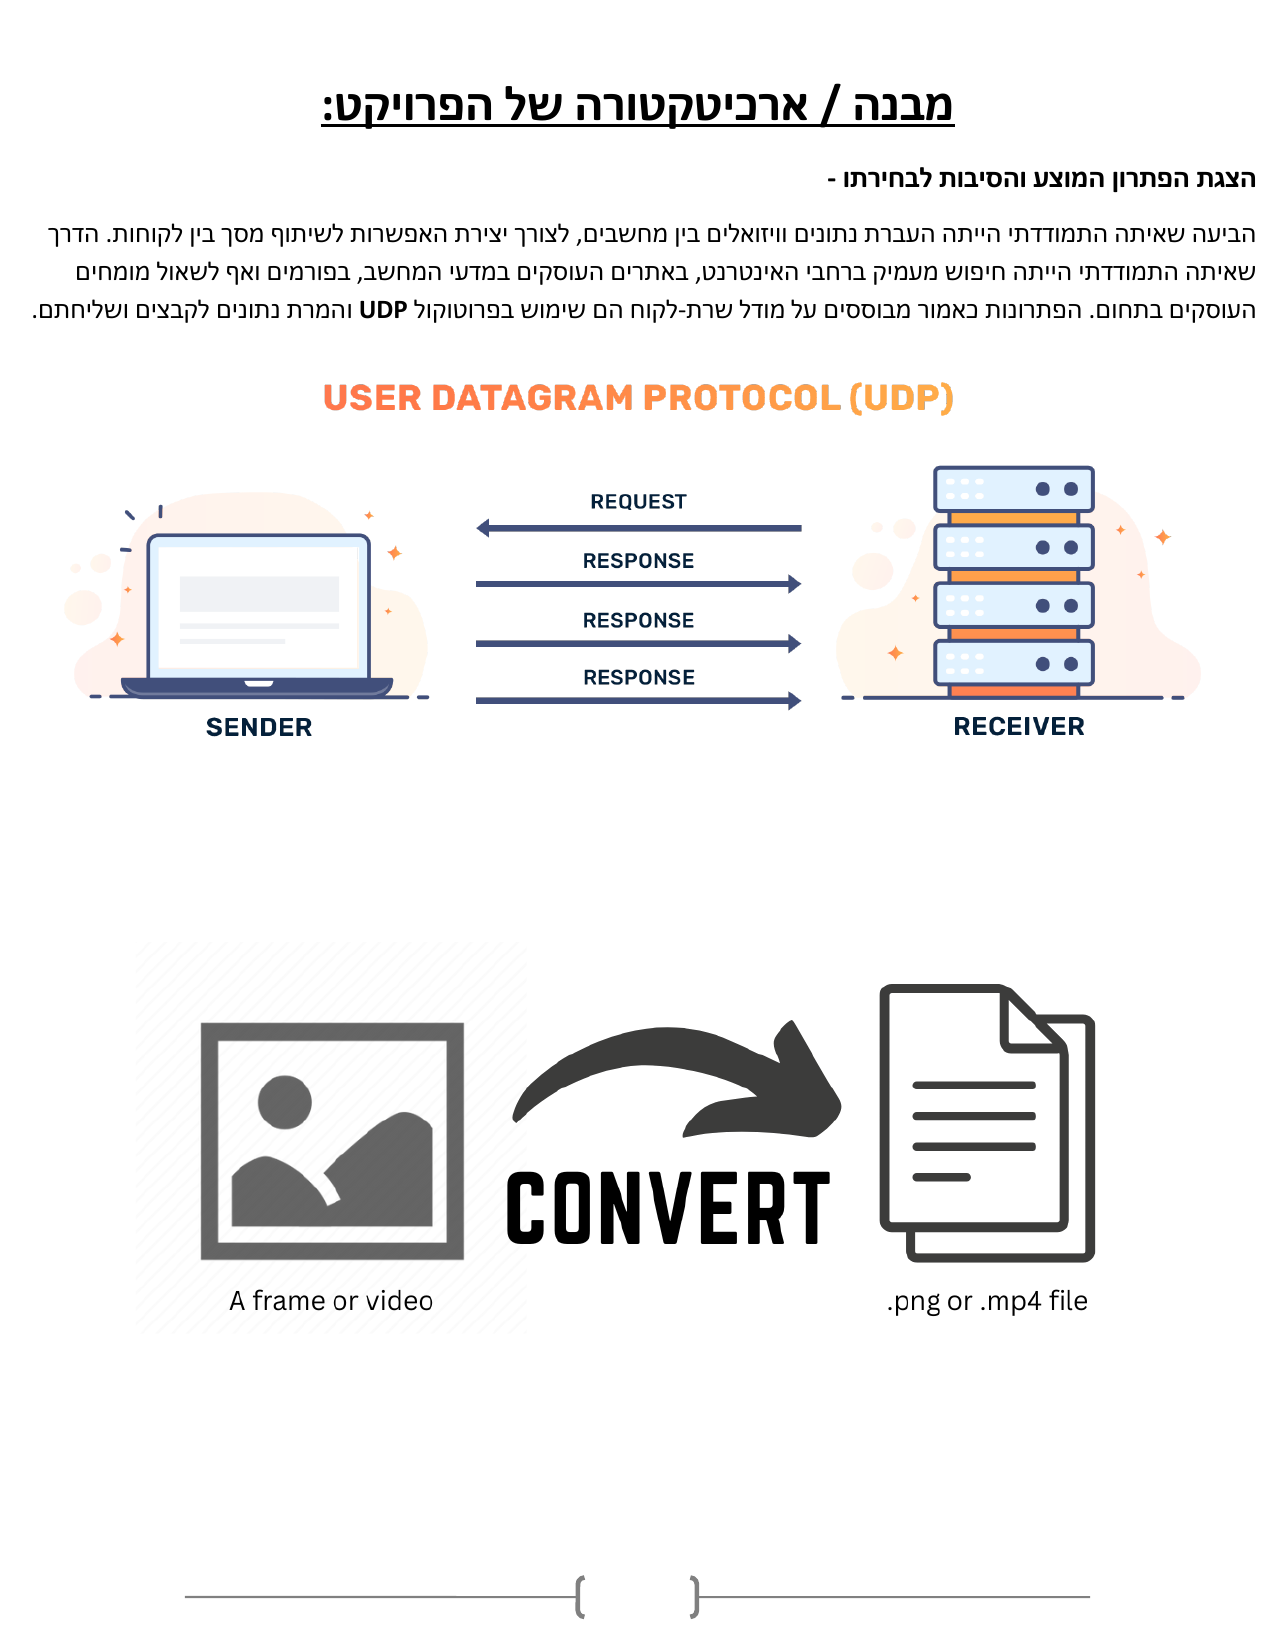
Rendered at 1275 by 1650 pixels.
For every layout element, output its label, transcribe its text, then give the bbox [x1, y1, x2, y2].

text הביעה שאיתה התמודדתי הייתה העברת נתונים וויזואלים בין מחשבים, לצורך יצירת האפשרות לשיתוף מסך בין לקוחות. הדרך שאיתה התמודדתי הייתה חיפוש מעמיק ברחבי האינטרנט, באתרים העוסקים במדעי המחשב, בפורמים ואף לשאול מומחים העוסקים בתחום. הפתרונות כאמור מבוססים על מודל שרת-לקוח הם שימוש בפרוטוקול UDP והמרת נתונים לקבצים ושליחתם. [18, 217, 1257, 326]
picture [17, 789, 1258, 1487]
text מבנה / ארכיטקטורה של הפרויקט: [18, 72, 1257, 133]
text הצגת הפתרון המוצע והסיבות לבחירתו - [18, 159, 1257, 195]
picture [17, 347, 1258, 768]
